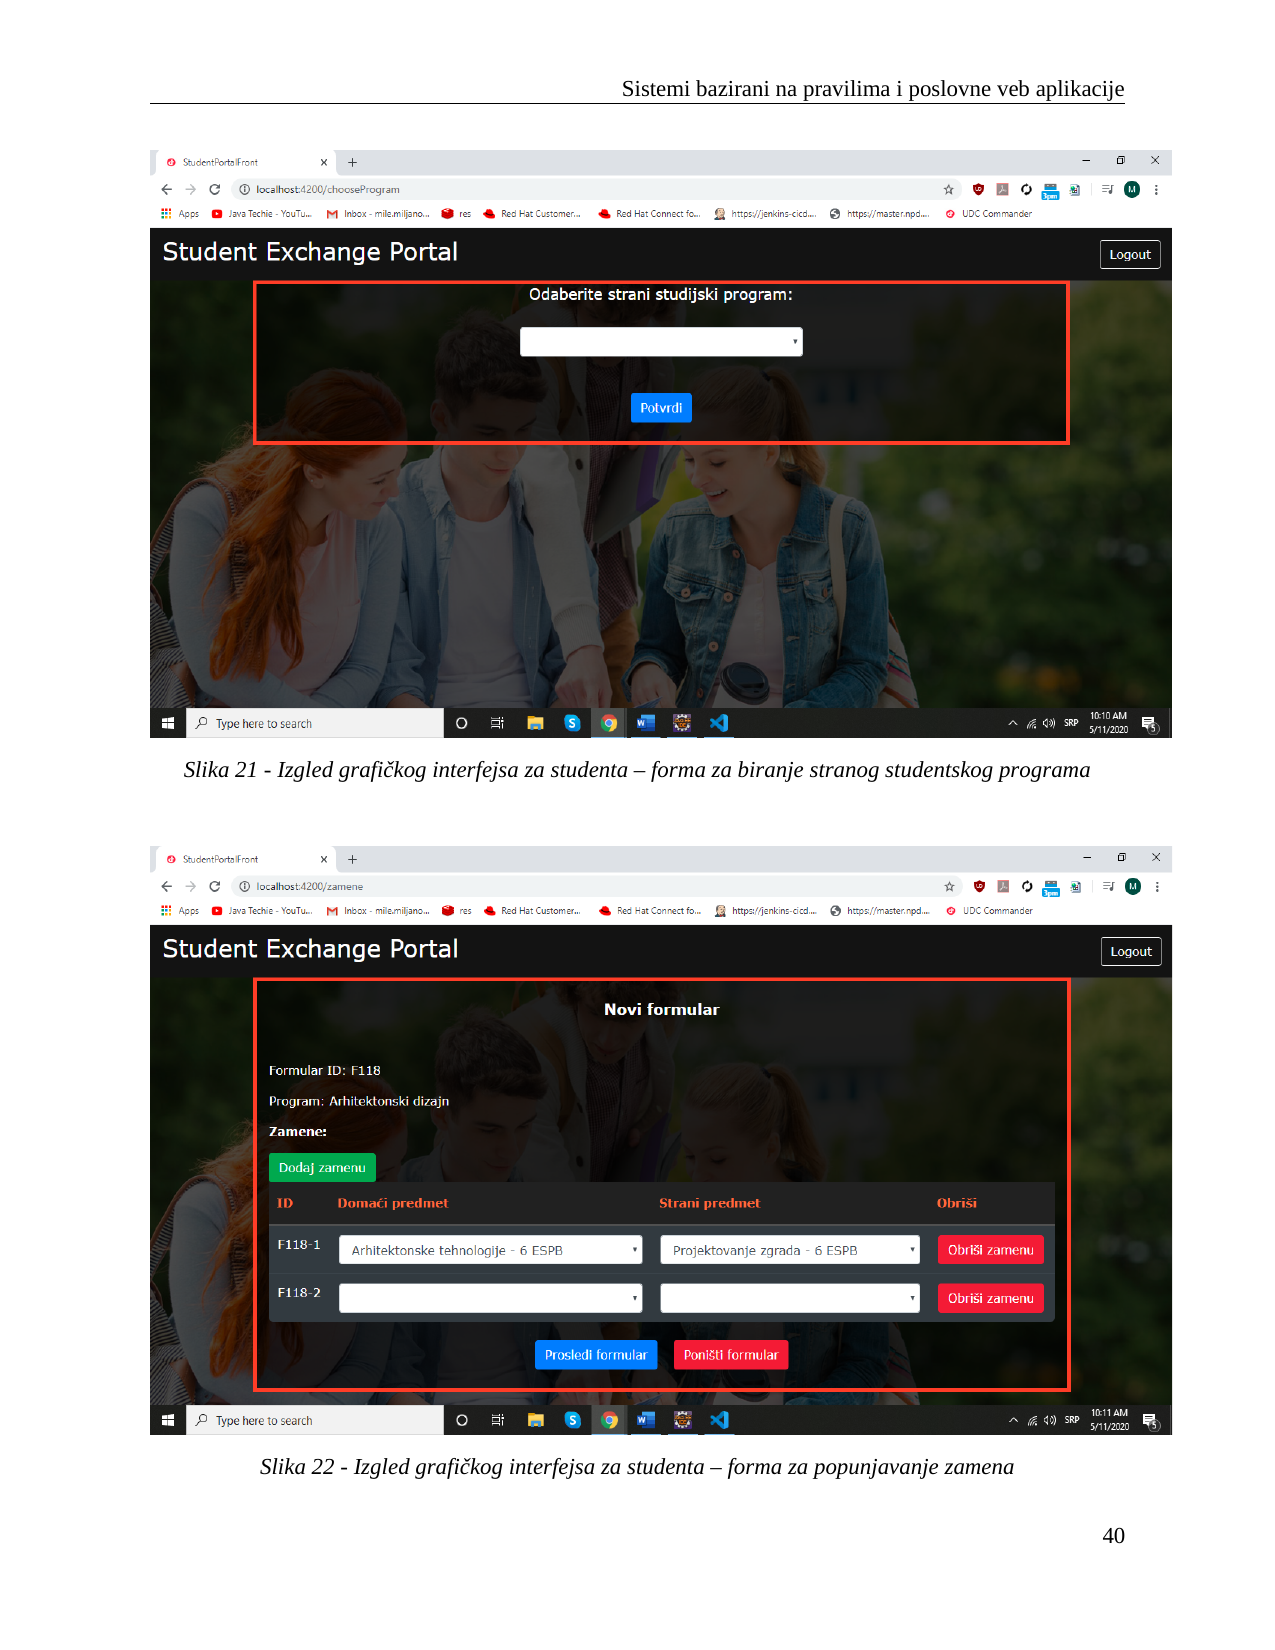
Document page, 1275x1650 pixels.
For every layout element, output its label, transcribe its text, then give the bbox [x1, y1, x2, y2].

picture [150, 846, 1173, 1435]
text Slika 22 - Izgled grafičkog interfejsa za studenta – forma za popunjavanje zamena [150, 1453, 1125, 1480]
text Slika 21 - Izgled grafičkog interfejsa za studenta – forma za biranje stranog studentskog programa [150, 757, 1125, 783]
picture [150, 150, 1172, 738]
